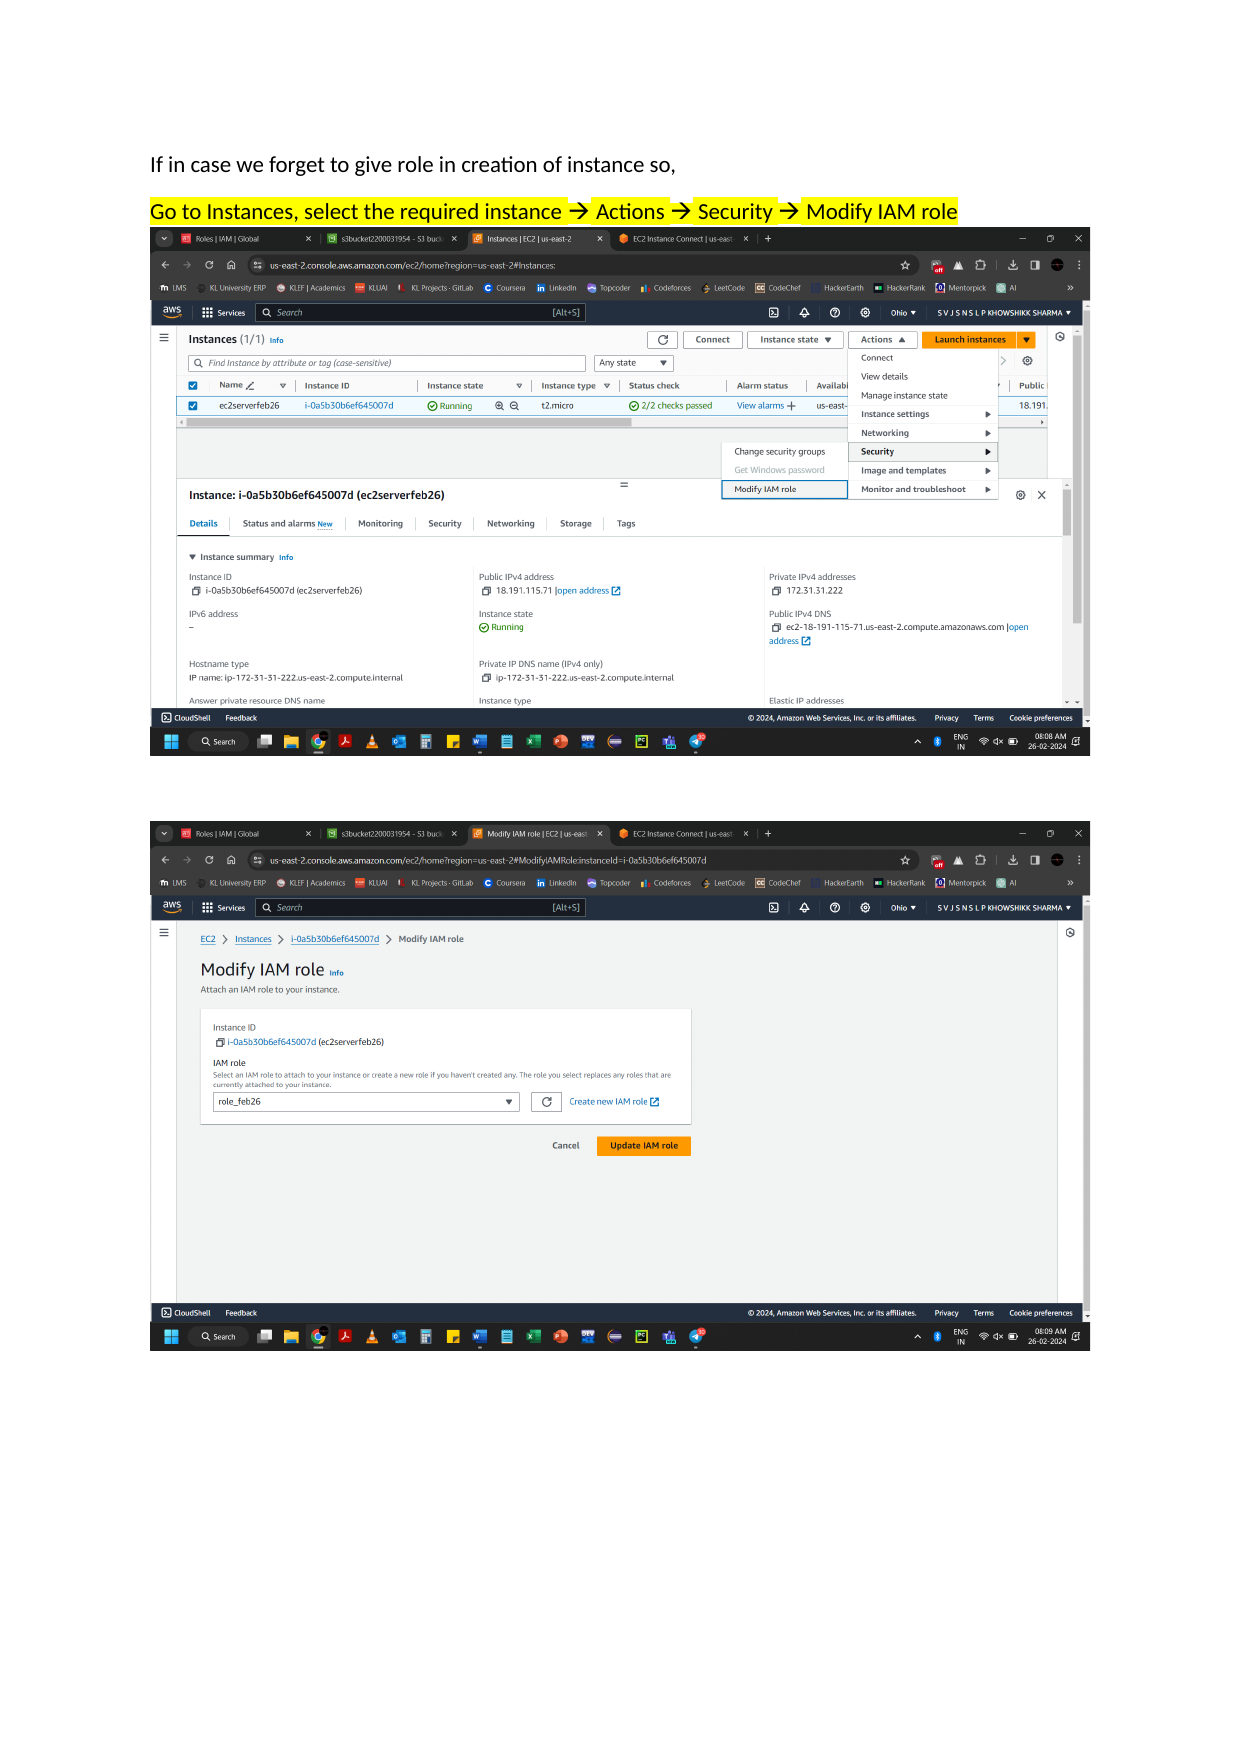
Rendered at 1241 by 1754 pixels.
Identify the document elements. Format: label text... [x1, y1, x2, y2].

picture [150, 821, 1091, 1351]
picture [150, 227, 1091, 756]
text Go to Instances, select the required instance Actions Security Modify IAM role [150, 197, 1090, 227]
text If in case we forget to give role in creation of instance so, [150, 150, 1090, 178]
